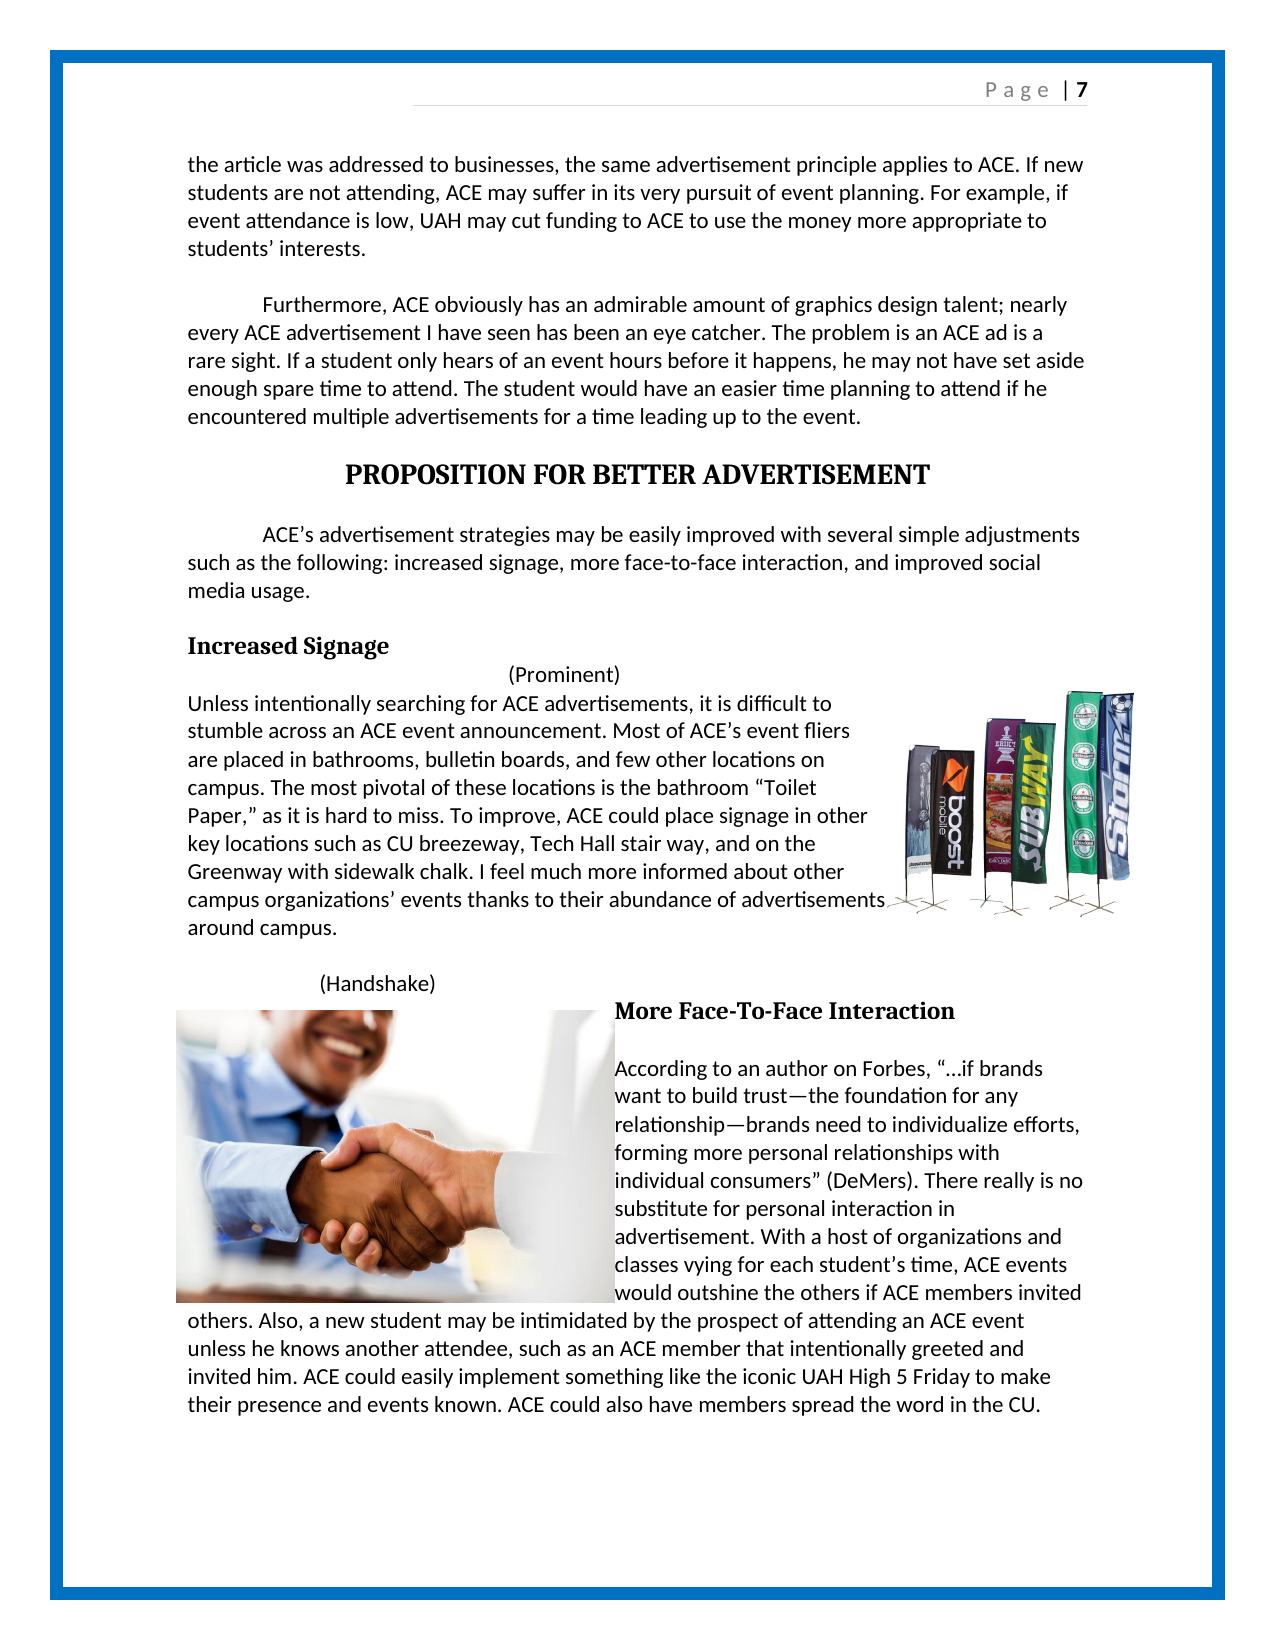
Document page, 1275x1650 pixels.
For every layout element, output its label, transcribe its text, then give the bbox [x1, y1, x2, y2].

text ACE’s advertisement strategies may be easily improved with several simple adjustments such as the following: increased signage, more face-to-face interaction, and improved social media usage. [187, 520, 1087, 604]
text (Handshake) [262, 969, 1087, 997]
subtitle PROPOSITION FOR BETTER ADVERTISEMENT [187, 458, 1087, 492]
text (Prominent) [412, 661, 1087, 689]
picture [1087, 675, 1137, 926]
subtitle Increased Signage [187, 632, 1087, 661]
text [187, 150, 1087, 262]
text Furthermore, ACE obviously has an admirable amount of graphics design talent; nearly every ACE advertisement I have seen has been an eye catcher. The problem is an ACE ad is a rare sight. If a student only hears of an event hours before it happens, he may not have set aside enough spare time to attend. The student would have an easier time planning to attend if he encountered multiple advertisements for a time leading up to the event. [187, 290, 1087, 430]
subtitle More Face-To-Face Interaction [187, 997, 1087, 1026]
text Unless intentionally searching for ACE advertisements, it is difficult to stumble across an ACE event announcement. Most of ACE’s event fliers are placed in bathrooms, bulletin boards, and few other locations on campus. The most pivotal of these locations is the bathroom “Toilet Paper,” as it is hard to miss. To improve, ACE could place signage in other key locations such as CU breezeway, Tech Hall stair way, and on the Greenway with sidewalk chalk. I feel much more informed about other campus organizations’ events thanks to their abundance of advertisements around campus. [187, 689, 1087, 941]
picture [176, 1010, 615, 1303]
